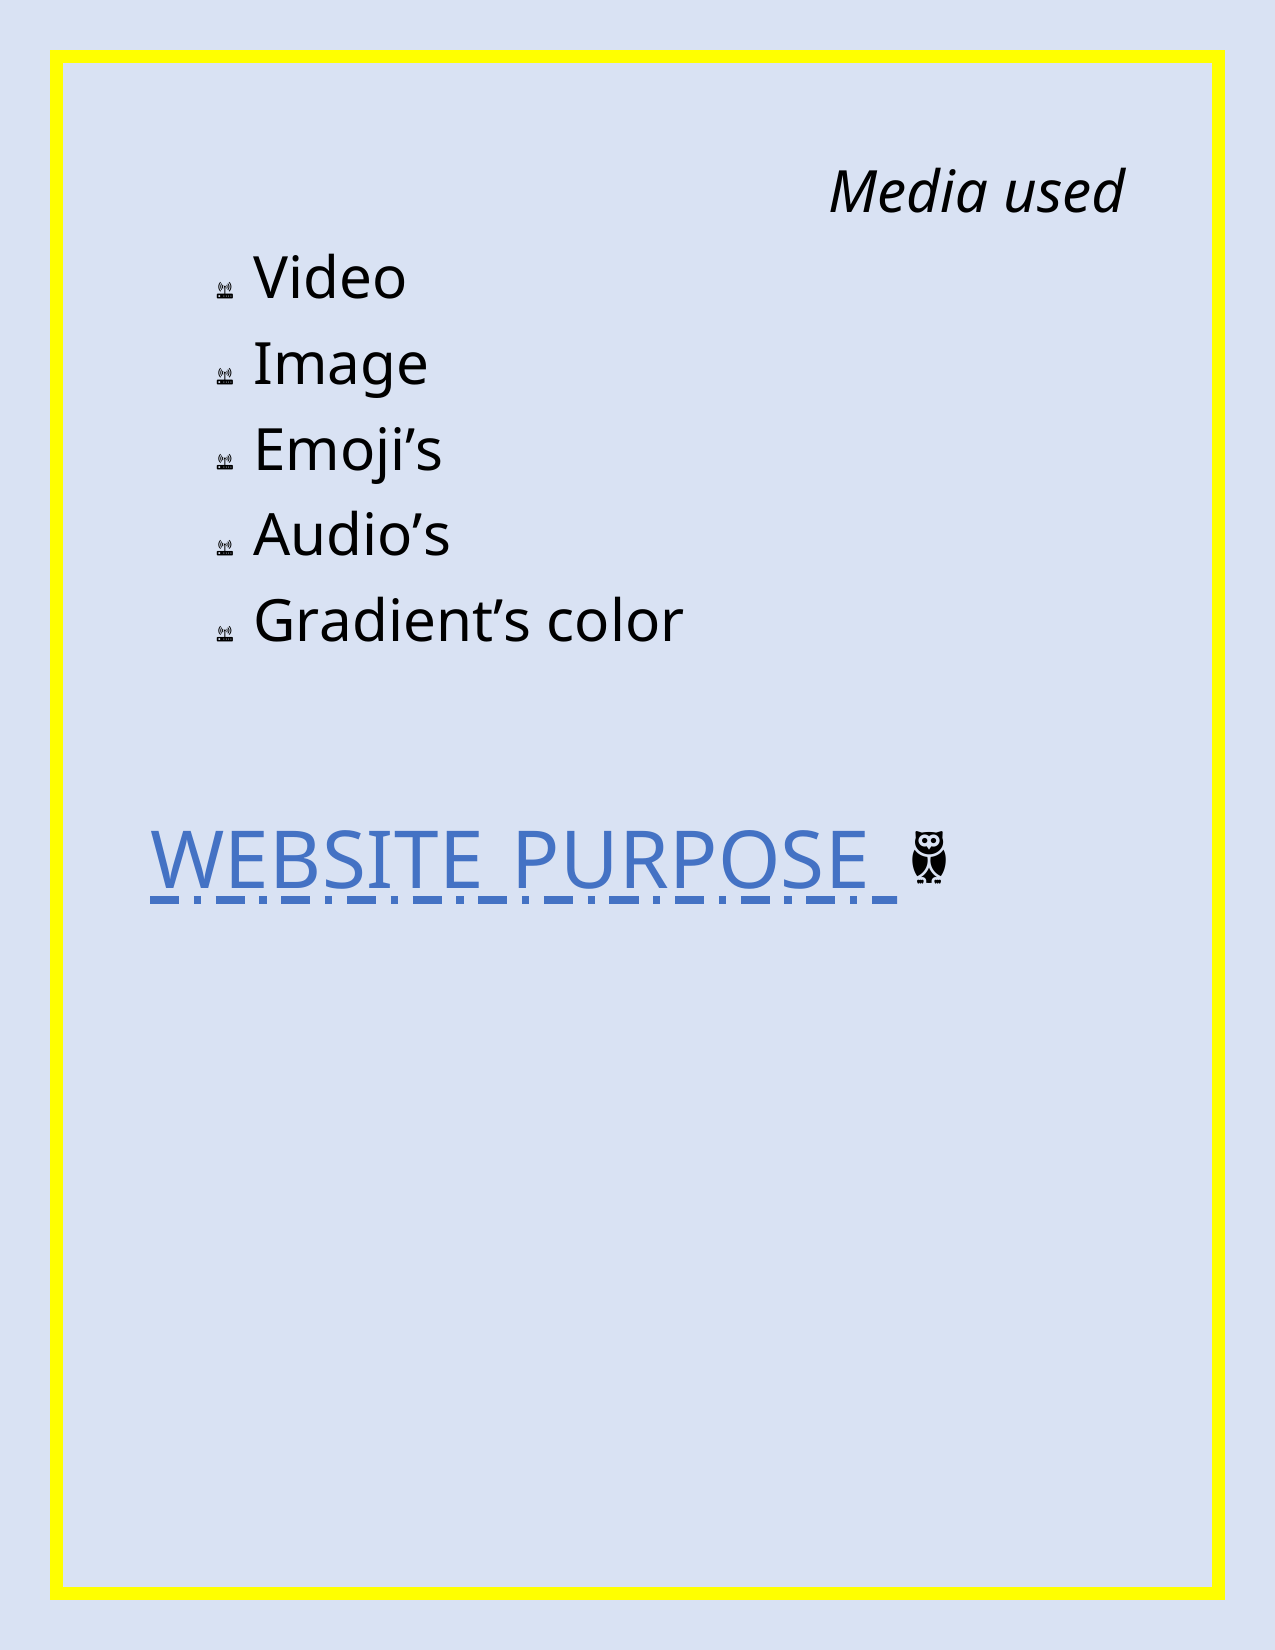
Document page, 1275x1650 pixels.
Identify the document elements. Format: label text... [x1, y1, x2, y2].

list Emoji’s [216, 407, 1125, 487]
picture [216, 539, 234, 556]
picture [216, 367, 234, 385]
picture [216, 453, 234, 470]
text website purpose [150, 782, 1125, 918]
picture [216, 281, 234, 299]
list Audio’s [216, 493, 1125, 573]
list Gradient’s color [216, 579, 1125, 659]
picture [216, 625, 234, 642]
picture [897, 825, 961, 889]
list Image [216, 322, 1125, 401]
list Media used [197, 150, 1125, 229]
list Video [216, 236, 1125, 315]
